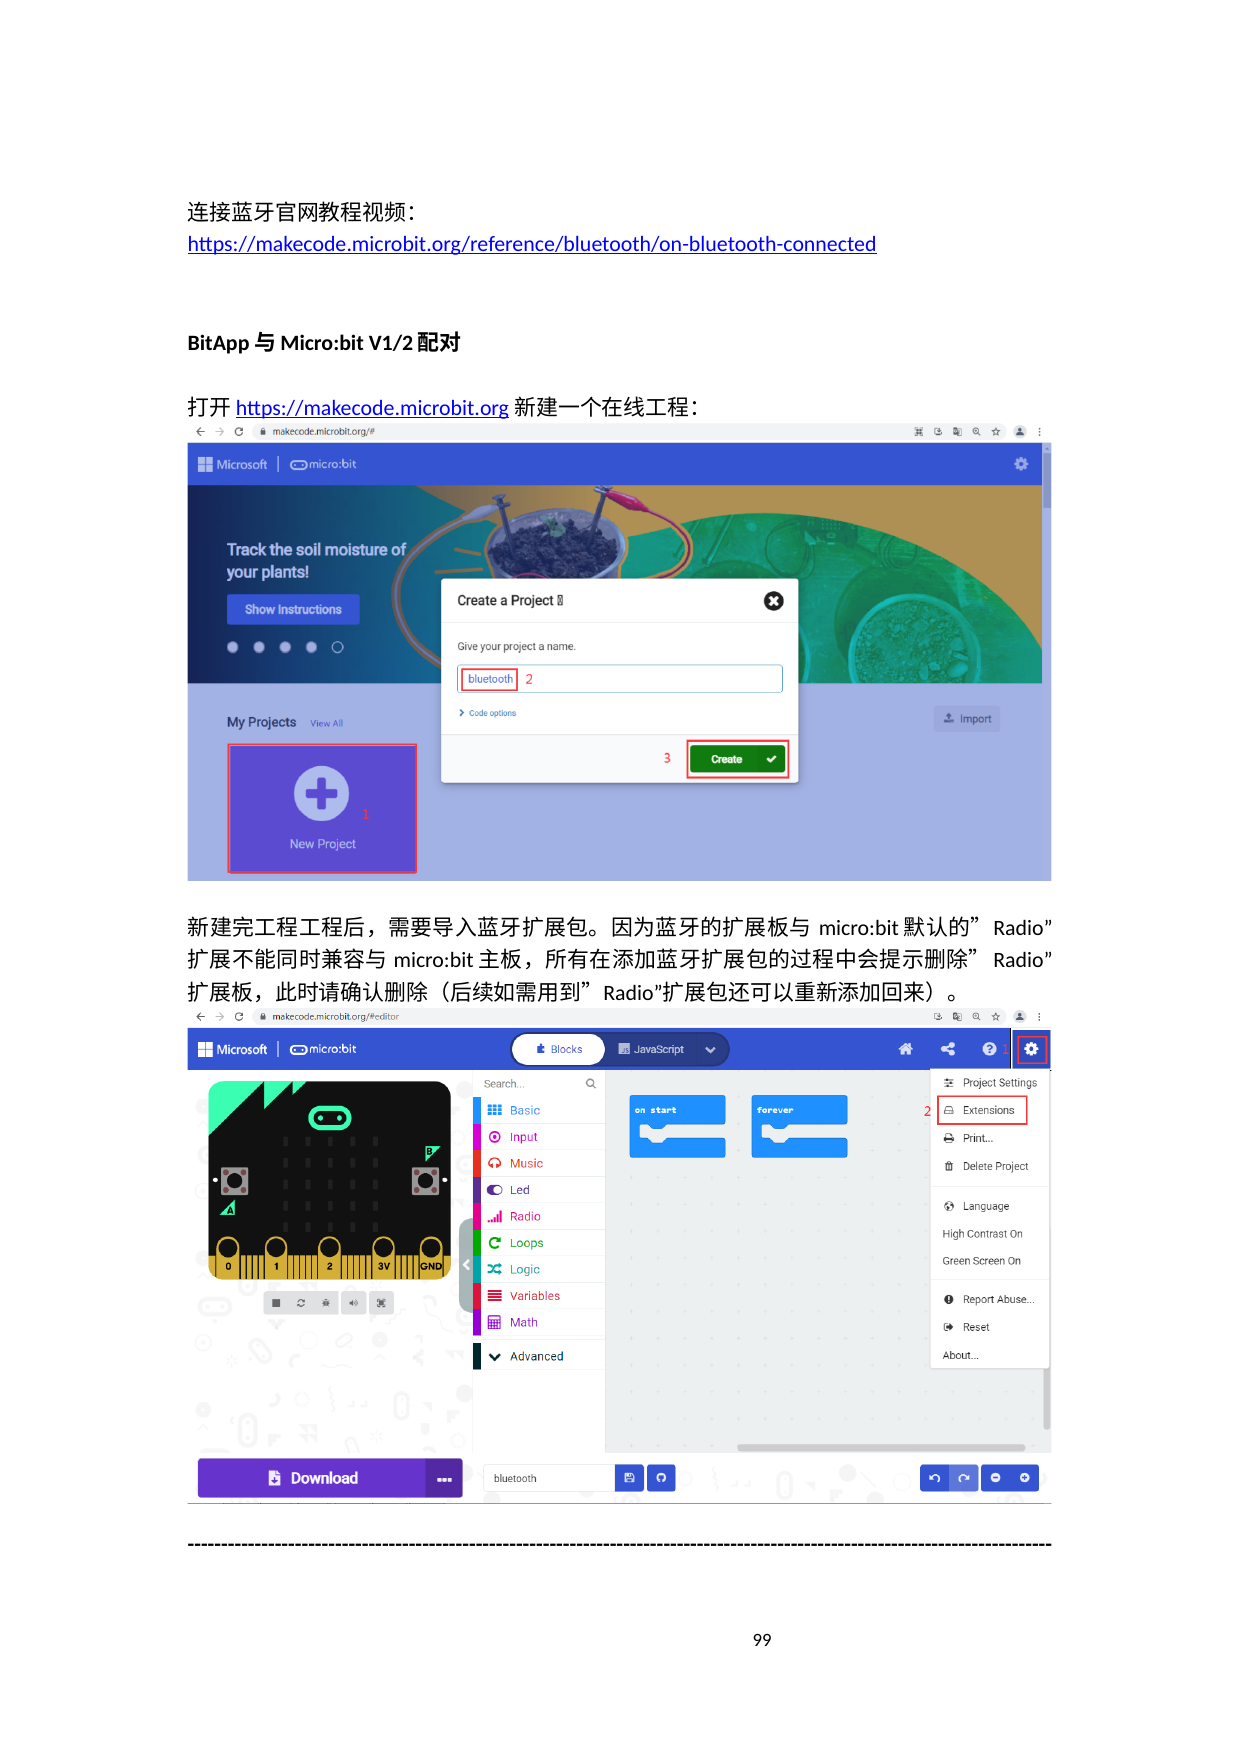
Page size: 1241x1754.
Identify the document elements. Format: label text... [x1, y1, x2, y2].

text BitApp与Micro:bit V1/2配对 [187, 324, 1053, 357]
picture [187, 1007, 1052, 1504]
text https://makecode.microbit.org/reference/bluetooth/on-bluetooth-connected [187, 227, 1053, 259]
text --------------------------------------------------------------------------------------------------------------------------------- [187, 1527, 1053, 1559]
text 新建完工程工程后，需要导入蓝牙扩展包。因为蓝牙的扩展板与micro:bit默认的”Radio”扩展不能同时兼容与micro:bit主板，所有在添加蓝牙扩展包的过程中会提示删除”Radio”扩展板，此时请确认删除（后续如需用到”Radio”扩展包还可以重新添加回来）。 [187, 909, 1053, 1007]
text 打开https://makecode.microbit.org 新建一个在线工程： [187, 389, 1053, 422]
text 连接蓝牙官网教程视频： [187, 194, 1053, 227]
picture [187, 422, 1052, 881]
